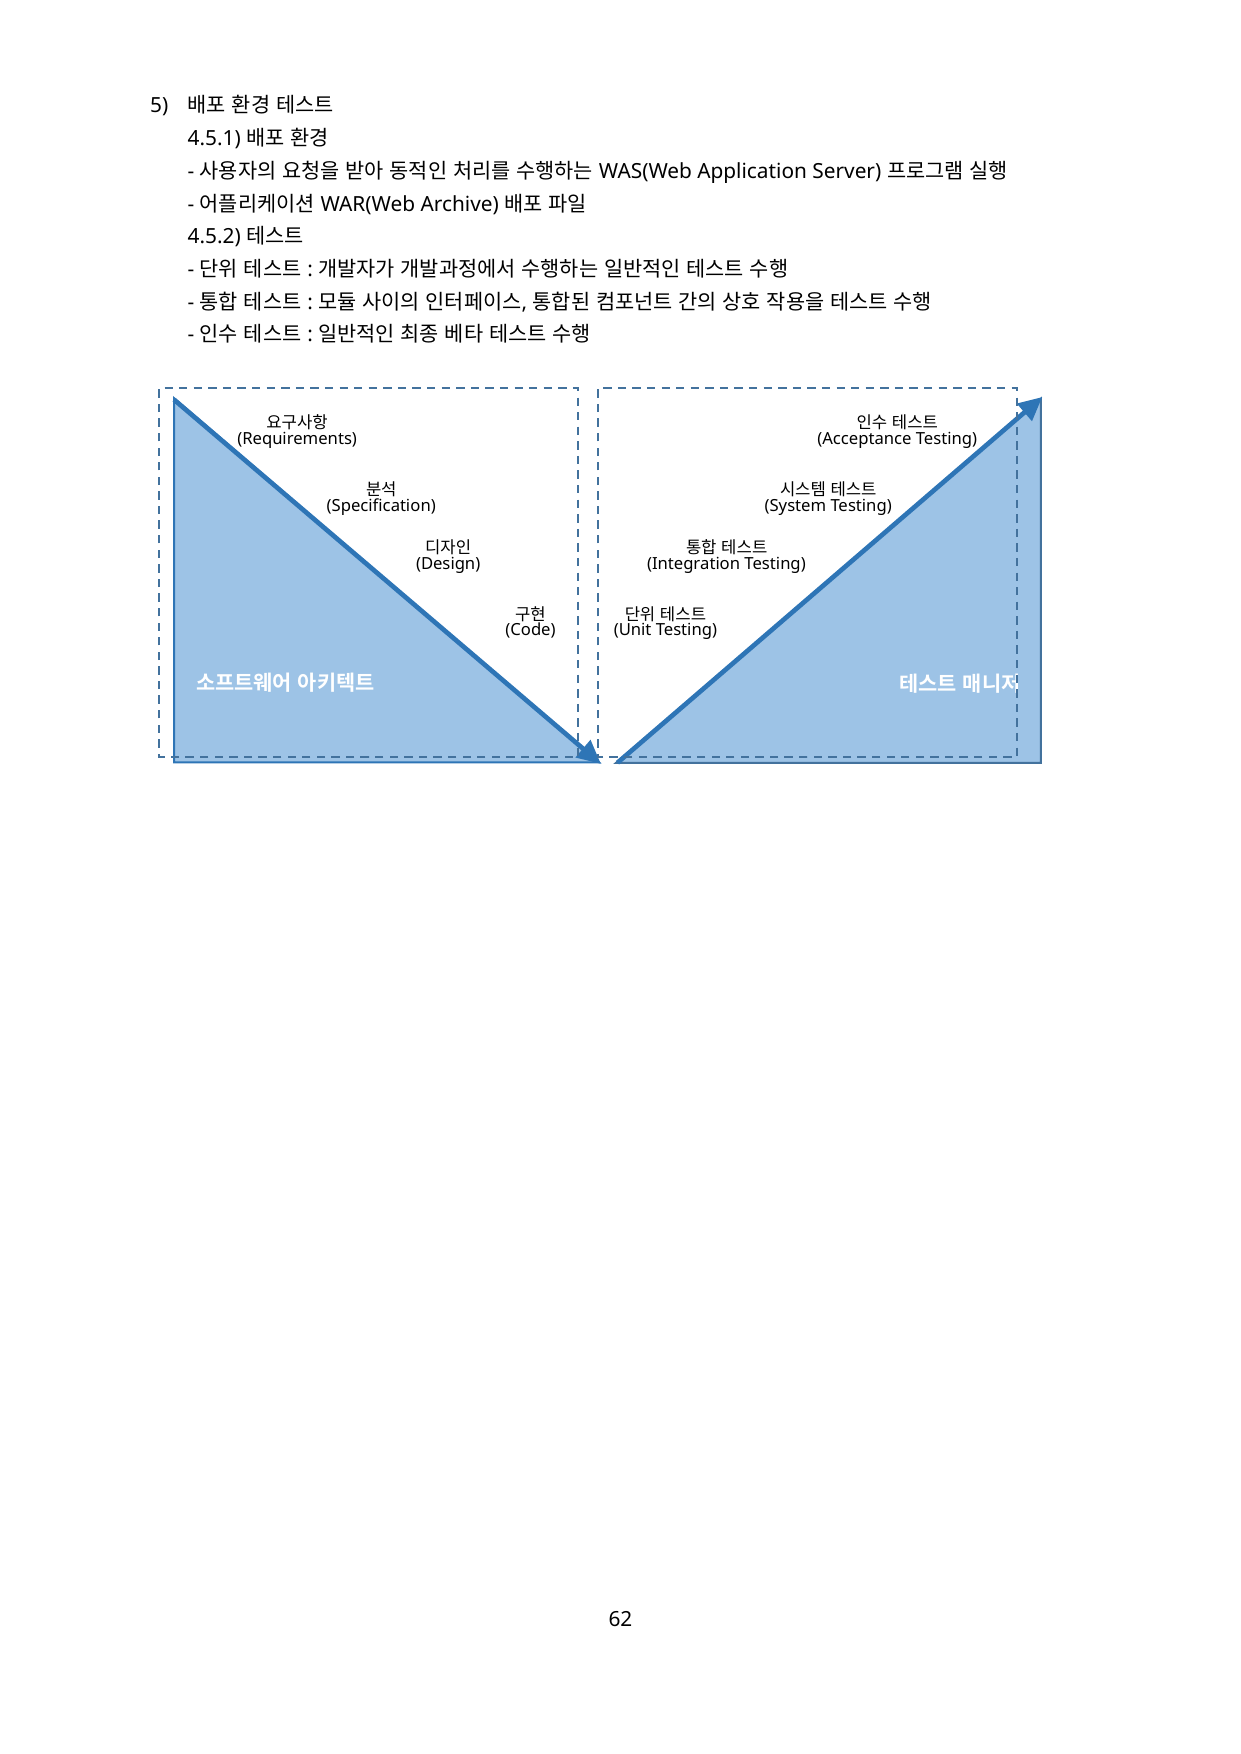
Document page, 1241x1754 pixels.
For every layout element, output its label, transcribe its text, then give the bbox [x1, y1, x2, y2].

text 4.5.2) 테스트 [150, 219, 1090, 250]
text - 사용자의 요청을 받아 동적인 처리를 수행하는 WAS(Web Application Server) 프로그램 실행 [150, 154, 1090, 184]
text - 통합 테스트 : 모듈 사이의 인터페이스, 통합된 컴포넌트 간의 상호 작용을 테스트 수행 [150, 285, 1090, 315]
text - 단위 테스트 : 개발자가 개발과정에서 수행하는 일반적인 테스트 수행 [150, 252, 1090, 282]
list 배포 환경 테스트 [150, 89, 1090, 119]
list 4.5.1) 배포 환경 [187, 121, 1090, 152]
text - 인수 테스트 : 일반적인 최종 베타 테스트 수행 [150, 318, 1090, 348]
text - 어플리케이션 WAR(Web Archive) 배포 파일 [150, 187, 1090, 217]
